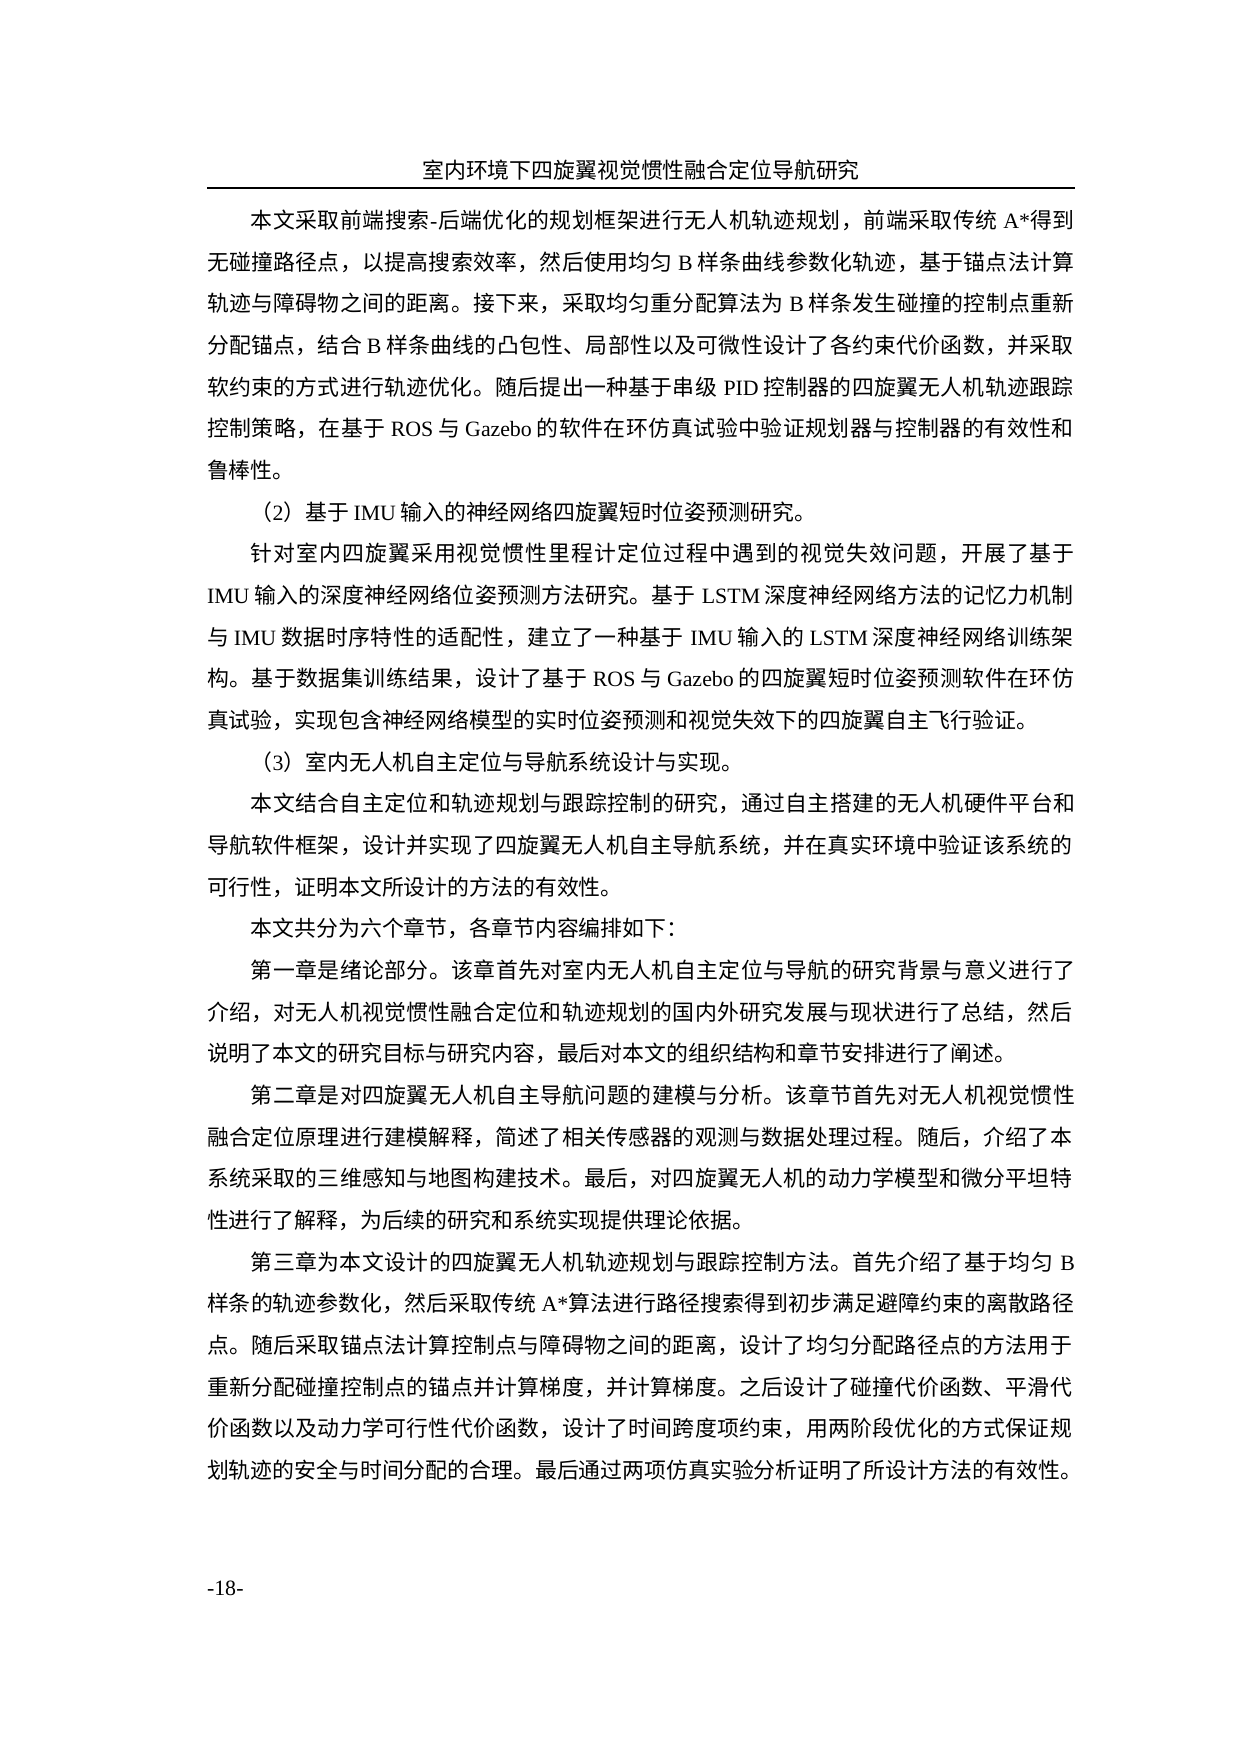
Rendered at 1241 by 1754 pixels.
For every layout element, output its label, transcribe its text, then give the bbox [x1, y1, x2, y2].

text 本文结合自主定位和轨迹规划与跟踪控制的研究，通过自主搭建的无人机硬件平台和导航软件框架，设计并实现了四旋翼无人机自主导航系统，并在真实环境中验证该系统的可行性，证明本文所设计的方法的有效性。 [207, 778, 1075, 903]
text 第一章是绪论部分。该章首先对室内无人机自主定位与导航的研究背景与意义进行了介绍，对无人机视觉惯性融合定位和轨迹规划的国内外研究发展与现状进行了总结，然后说明了本文的研究目标与研究内容，最后对本文的组织结构和章节安排进行了阐述。 [207, 945, 1075, 1070]
text 本文采取前端搜索-后端优化的规划框架进行无人机轨迹规划，前端采取传统A*得到无碰撞路径点，以提高搜索效率，然后使用均匀B样条曲线参数化轨迹，基于锚点法计算轨迹与障碍物之间的距离。接下来，采取均匀重分配算法为B样条发生碰撞的控制点重新分配锚点，结合B样条曲线的凸包性、局部性以及可微性设计了各约束代价函数，并采取软约束的方式进行轨迹优化。随后提出一种基于串级PID控制器的四旋翼无人机轨迹跟踪控制策略，在基于ROS与Gazebo的软件在环仿真试验中验证规划器与控制器的有效性和鲁棒性。 [207, 195, 1075, 487]
text 针对室内四旋翼采用视觉惯性里程计定位过程中遇到的视觉失效问题，开展了基于IMU输入的深度神经网络位姿预测方法研究。基于LSTM深度神经网络方法的记忆力机制与IMU数据时序特性的适配性，建立了一种基于IMU输入的LSTM深度神经网络训练架构。基于数据集训练结果，设计了基于ROS与Gazebo的四旋翼短时位姿预测软件在环仿真试验，实现包含神经网络模型的实时位姿预测和视觉失效下的四旋翼自主飞行验证。 [207, 528, 1075, 737]
text 第二章是对四旋翼无人机自主导航问题的建模与分析。该章节首先对无人机视觉惯性融合定位原理进行建模解释，简述了相关传感器的观测与数据处理过程。随后，介绍了本系统采取的三维感知与地图构建技术。最后，对四旋翼无人机的动力学模型和微分平坦特性进行了解释，为后续的研究和系统实现提供理论依据。 [207, 1070, 1075, 1237]
text 第三章为本文设计的四旋翼无人机轨迹规划与跟踪控制方法。首先介绍了基于均匀B样条的轨迹参数化，然后采取传统A*算法进行路径搜索得到初步满足避障约束的离散路径点。随后采取锚点法计算控制点与障碍物之间的距离，设计了均匀分配路径点的方法用于重新分配碰撞控制点的锚点并计算梯度，并计算梯度。之后设计了碰撞代价函数、平滑代价函数以及动力学可行性代价函数，设计了时间跨度项约束，用两阶段优化的方式保证规划轨迹的安全与时间分配的合理。最后通过两项仿真实验分析证明了所设计方法的有效性。 [207, 1237, 1075, 1487]
text 本文共分为六个章节，各章节内容编排如下： [207, 903, 1075, 945]
text （3）室内无人机自主定位与导航系统设计与实现。 [207, 737, 1075, 778]
text （2）基于IMU输入的神经网络四旋翼短时位姿预测研究。 [207, 487, 1075, 528]
